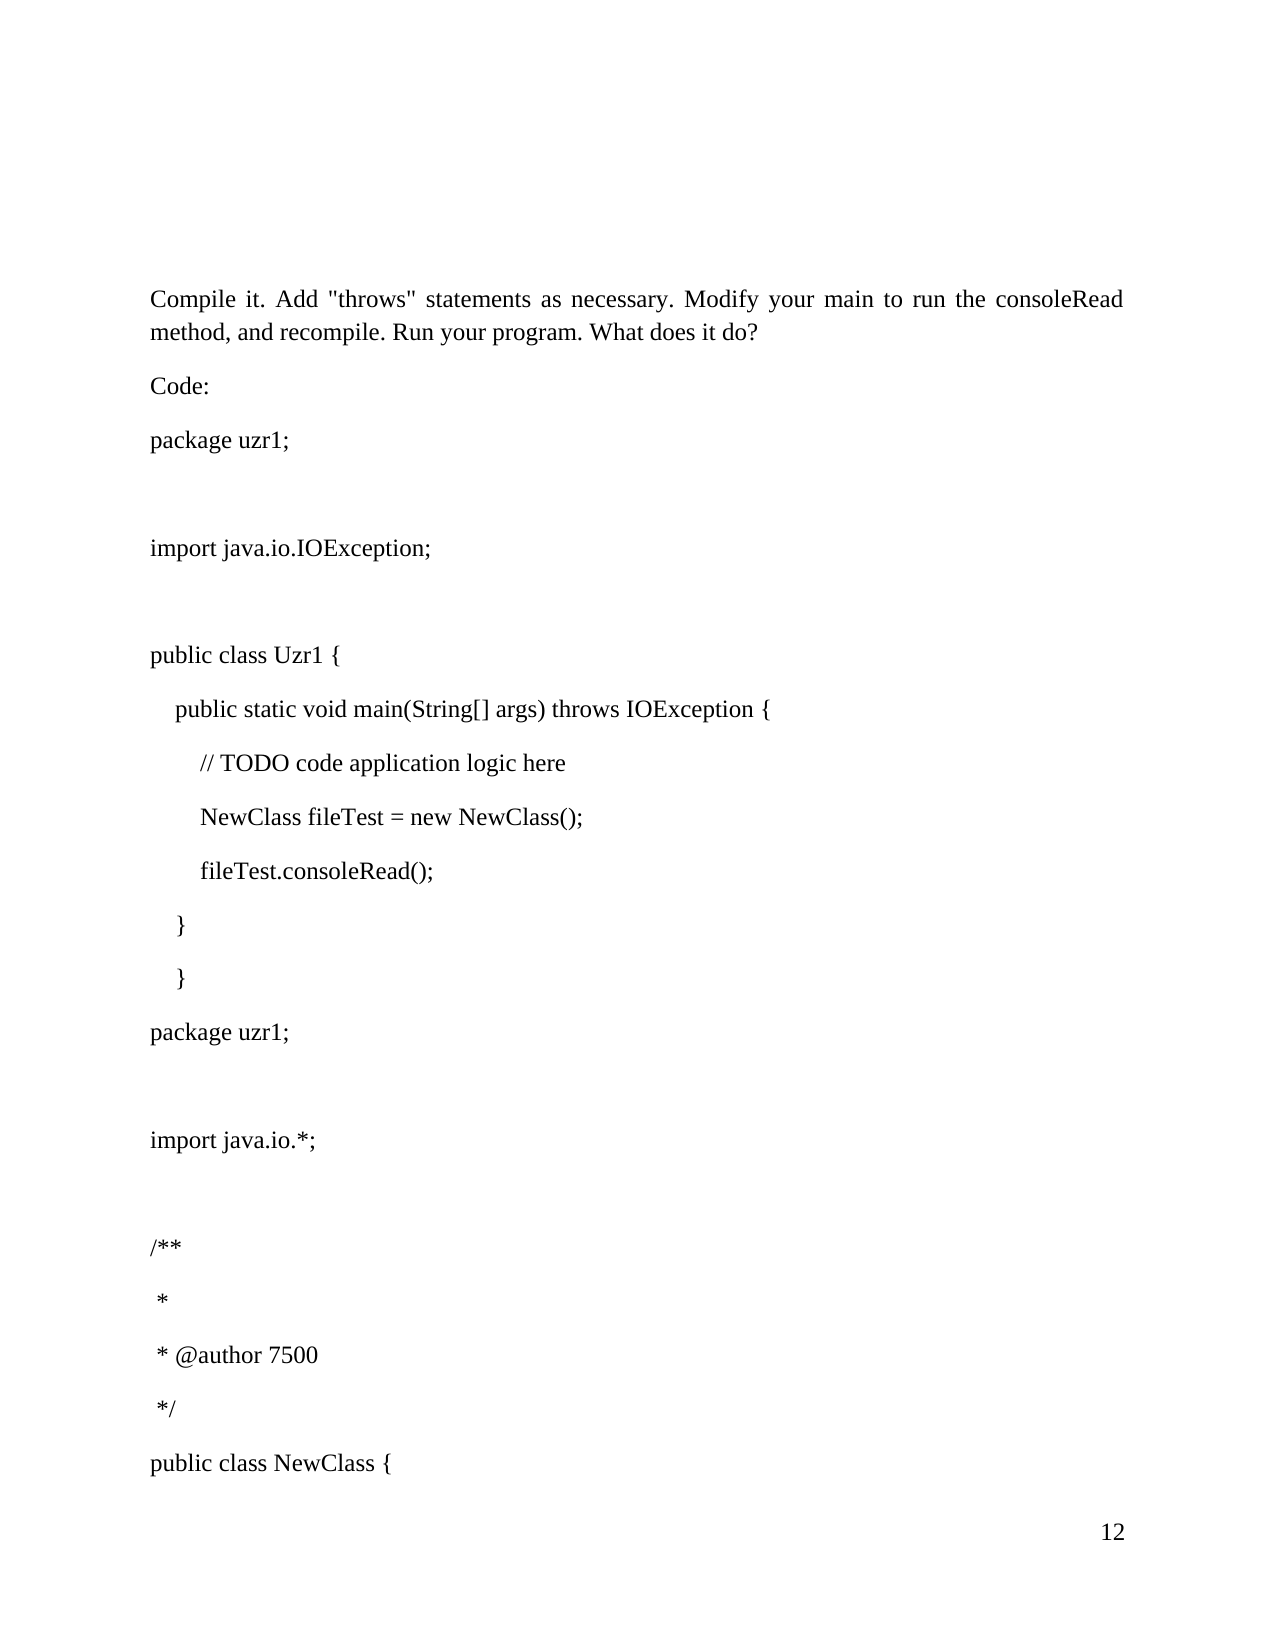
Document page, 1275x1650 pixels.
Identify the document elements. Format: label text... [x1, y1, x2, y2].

text /** [150, 1233, 1125, 1262]
text Compile it. Add "throws" statements as necessary. Modify your main to run the consoleRead method, and recompile. Run your program. What does it do? [150, 284, 1125, 346]
text public static void main(String[] args) throws IOException { [150, 694, 1125, 723]
text fileTest.consoleRead(); [150, 856, 1125, 884]
text */ [150, 1394, 1125, 1423]
text public class NewClass { [150, 1448, 1125, 1477]
text } [150, 910, 1125, 938]
text Code: [150, 371, 1125, 400]
text package uzr1; [150, 1017, 1125, 1046]
text } [150, 963, 1125, 992]
text // TODO code application logic here [150, 748, 1125, 777]
text package uzr1; [150, 425, 1125, 454]
text * [150, 1287, 1125, 1315]
text public class Uzr1 { [150, 640, 1125, 669]
text import java.io.*; [150, 1125, 1125, 1154]
text * @author 7500 [150, 1341, 1125, 1369]
text NewClass fileTest = new NewClass(); [150, 802, 1125, 831]
text import java.io.IOException; [150, 533, 1125, 561]
